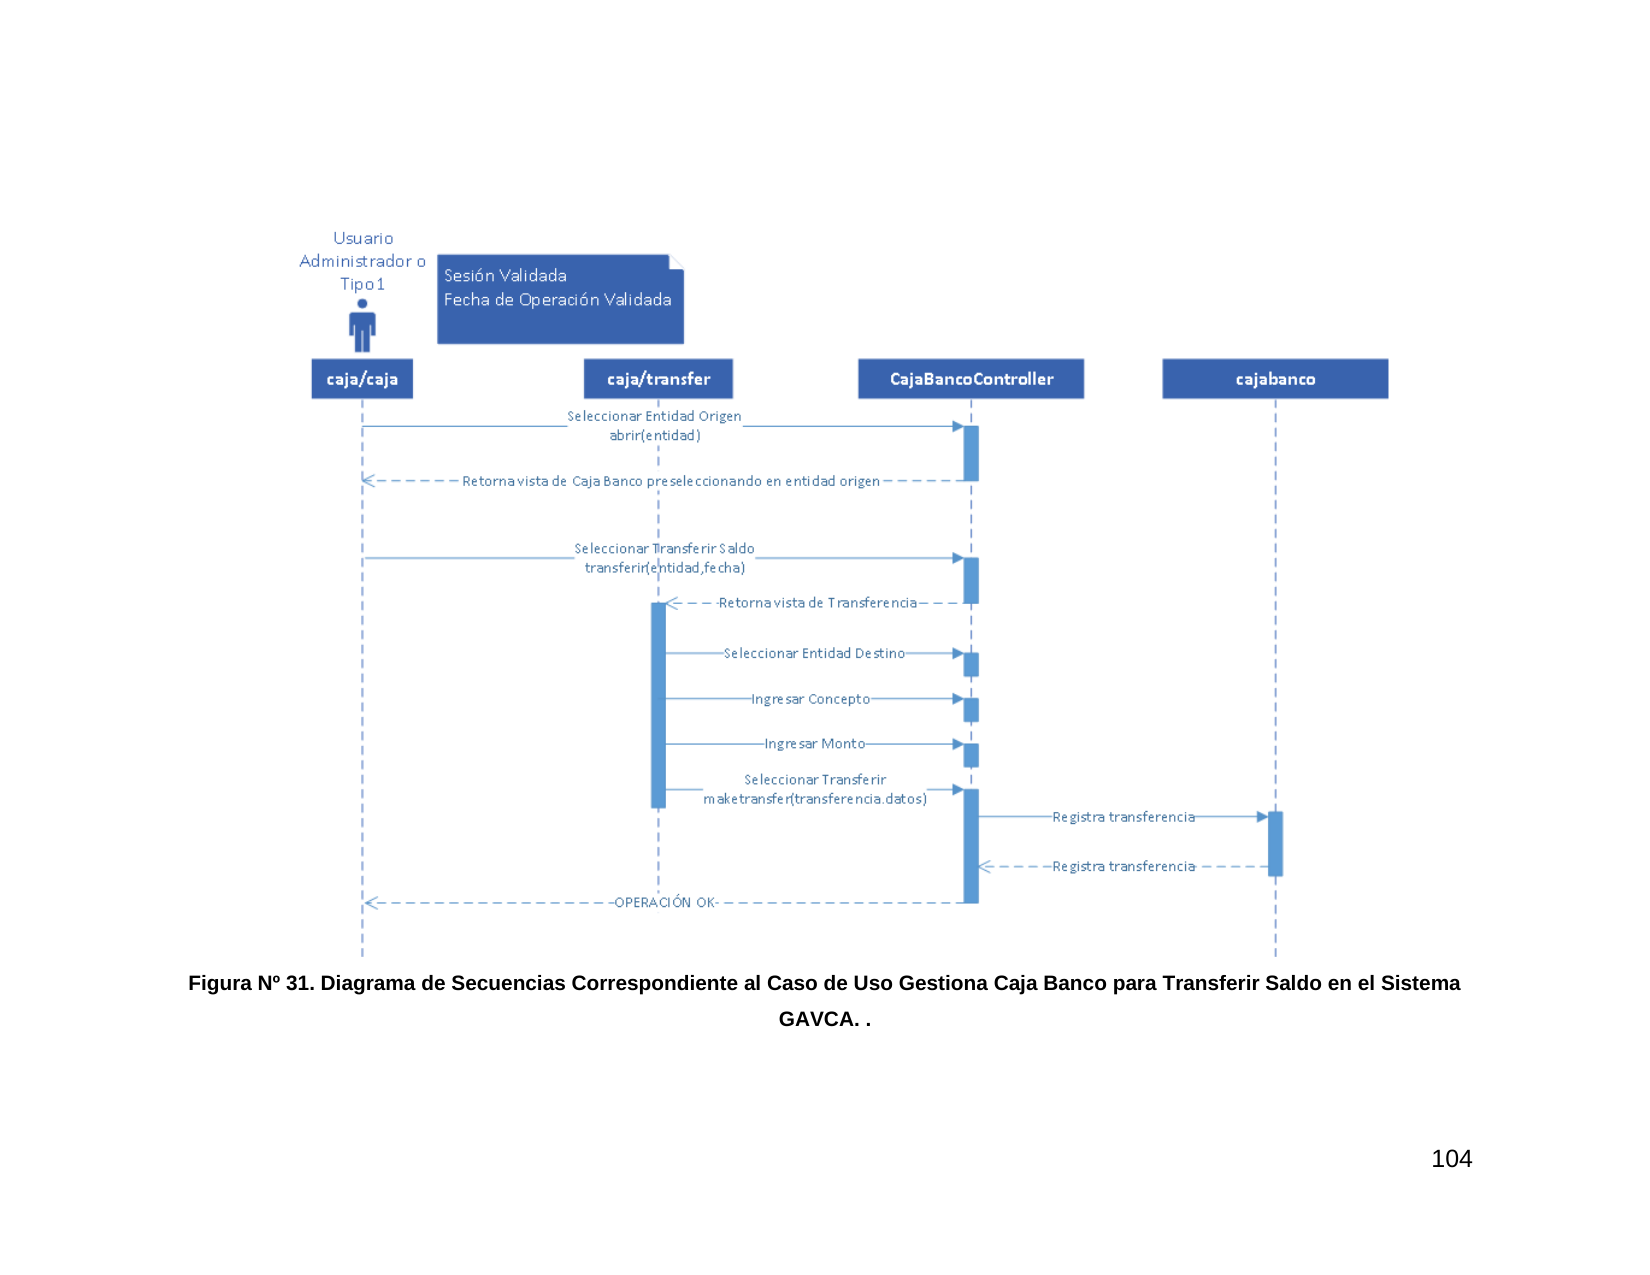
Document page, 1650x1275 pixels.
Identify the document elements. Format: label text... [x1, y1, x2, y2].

picture [289, 220, 1391, 957]
text Figura Nº 31. Diagrama de Secuencias Correspondiente al Caso de Uso Gestiona Caja Banco para Transferir Saldo en el Sistema GAVCA. . [177, 971, 1473, 1031]
